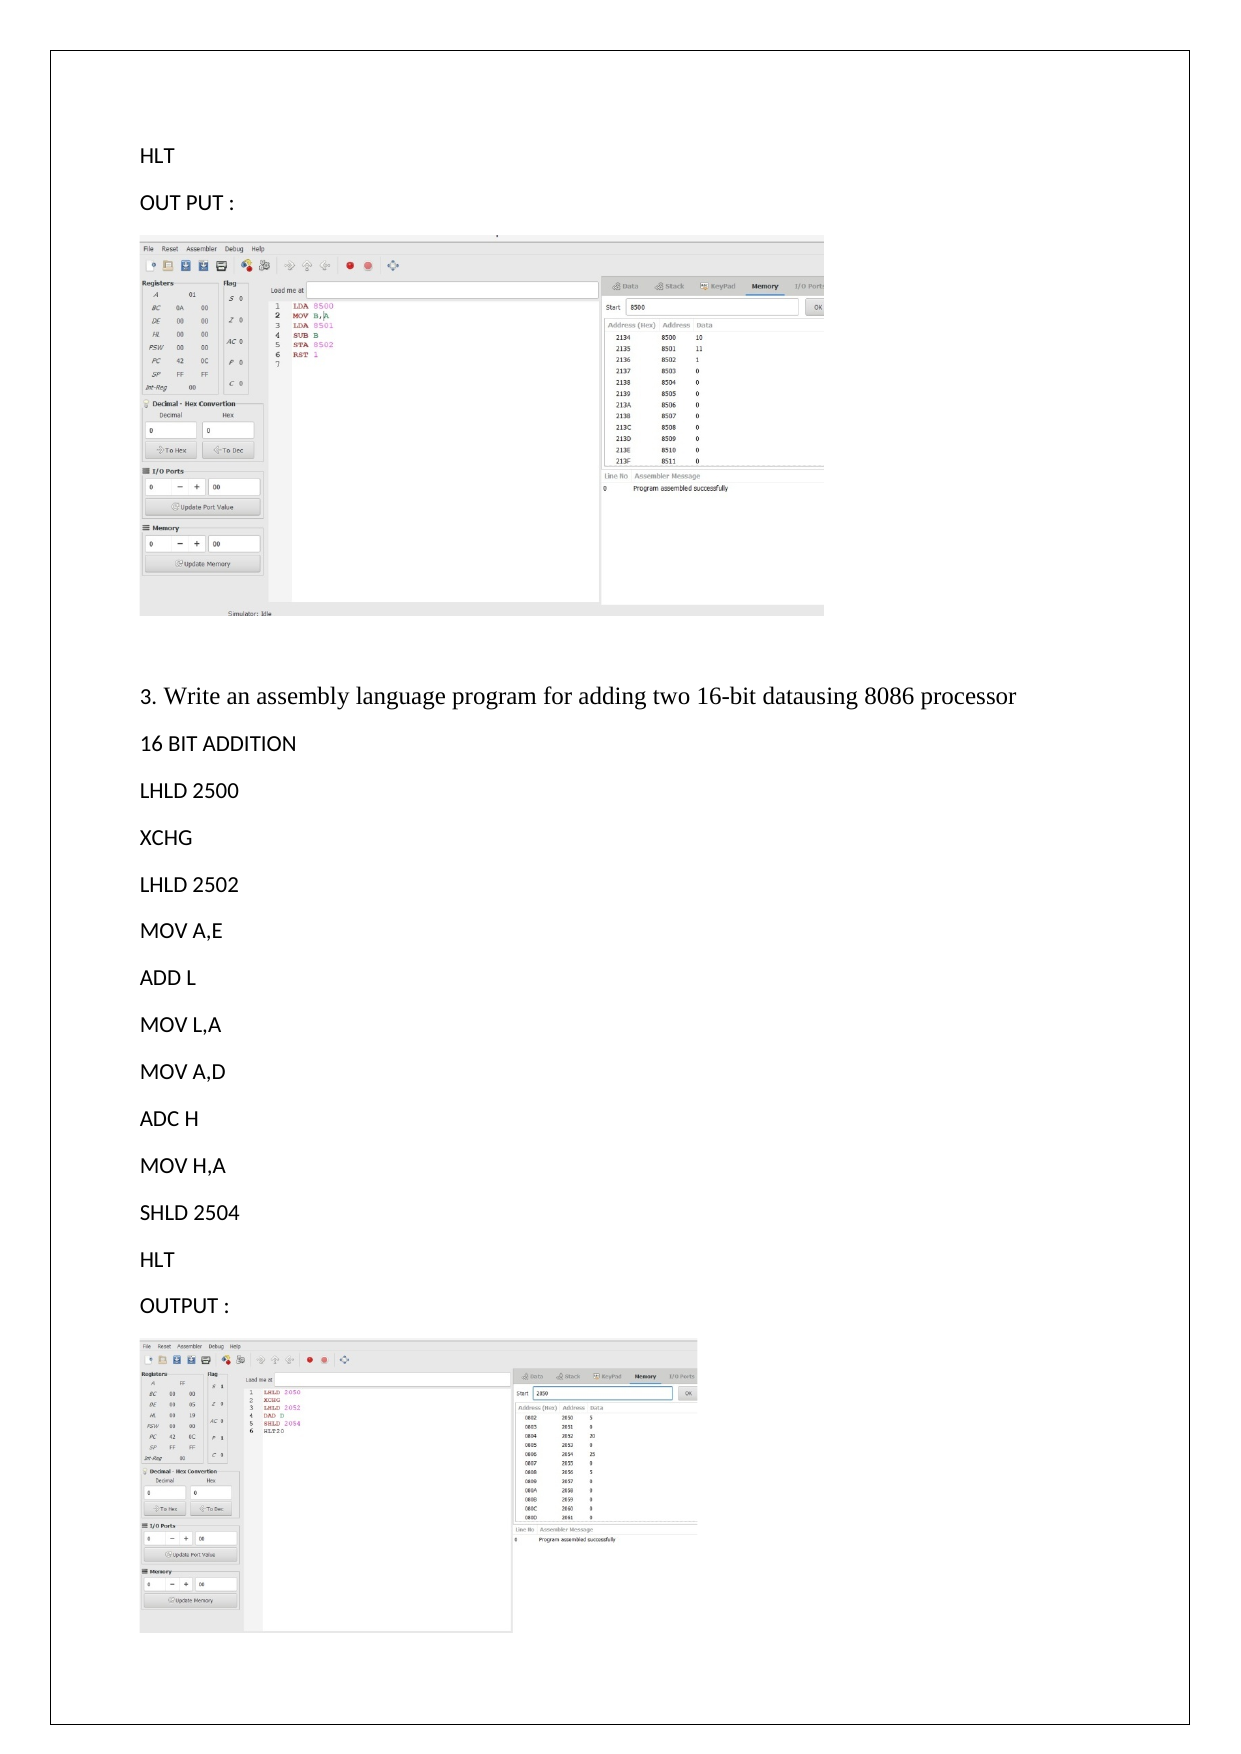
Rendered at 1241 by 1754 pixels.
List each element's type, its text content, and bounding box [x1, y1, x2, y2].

text XCHG [139, 823, 1103, 851]
text 3. Write an assembly language program for adding two 16-bit datausing 8086 processor [139, 681, 1103, 710]
text MOV L,A [139, 1010, 1103, 1038]
text SHLD 2504 [139, 1198, 1103, 1226]
text LHLD 2500 [139, 776, 1103, 804]
text OUT PUT : [139, 188, 1103, 217]
text MOV A,E [139, 917, 1103, 944]
picture [139, 235, 824, 616]
picture [139, 1338, 698, 1633]
text 16 BIT ADDITION [139, 729, 1103, 757]
text ADD L [139, 963, 1103, 991]
text OUTPUT : [139, 1292, 1103, 1319]
text HLT [139, 1245, 1103, 1273]
text LHLD 2502 [139, 870, 1103, 898]
text MOV H,A [139, 1151, 1103, 1179]
text ADC H [139, 1104, 1103, 1132]
text MOV A,D [139, 1057, 1103, 1085]
text HLT [139, 142, 1103, 170]
